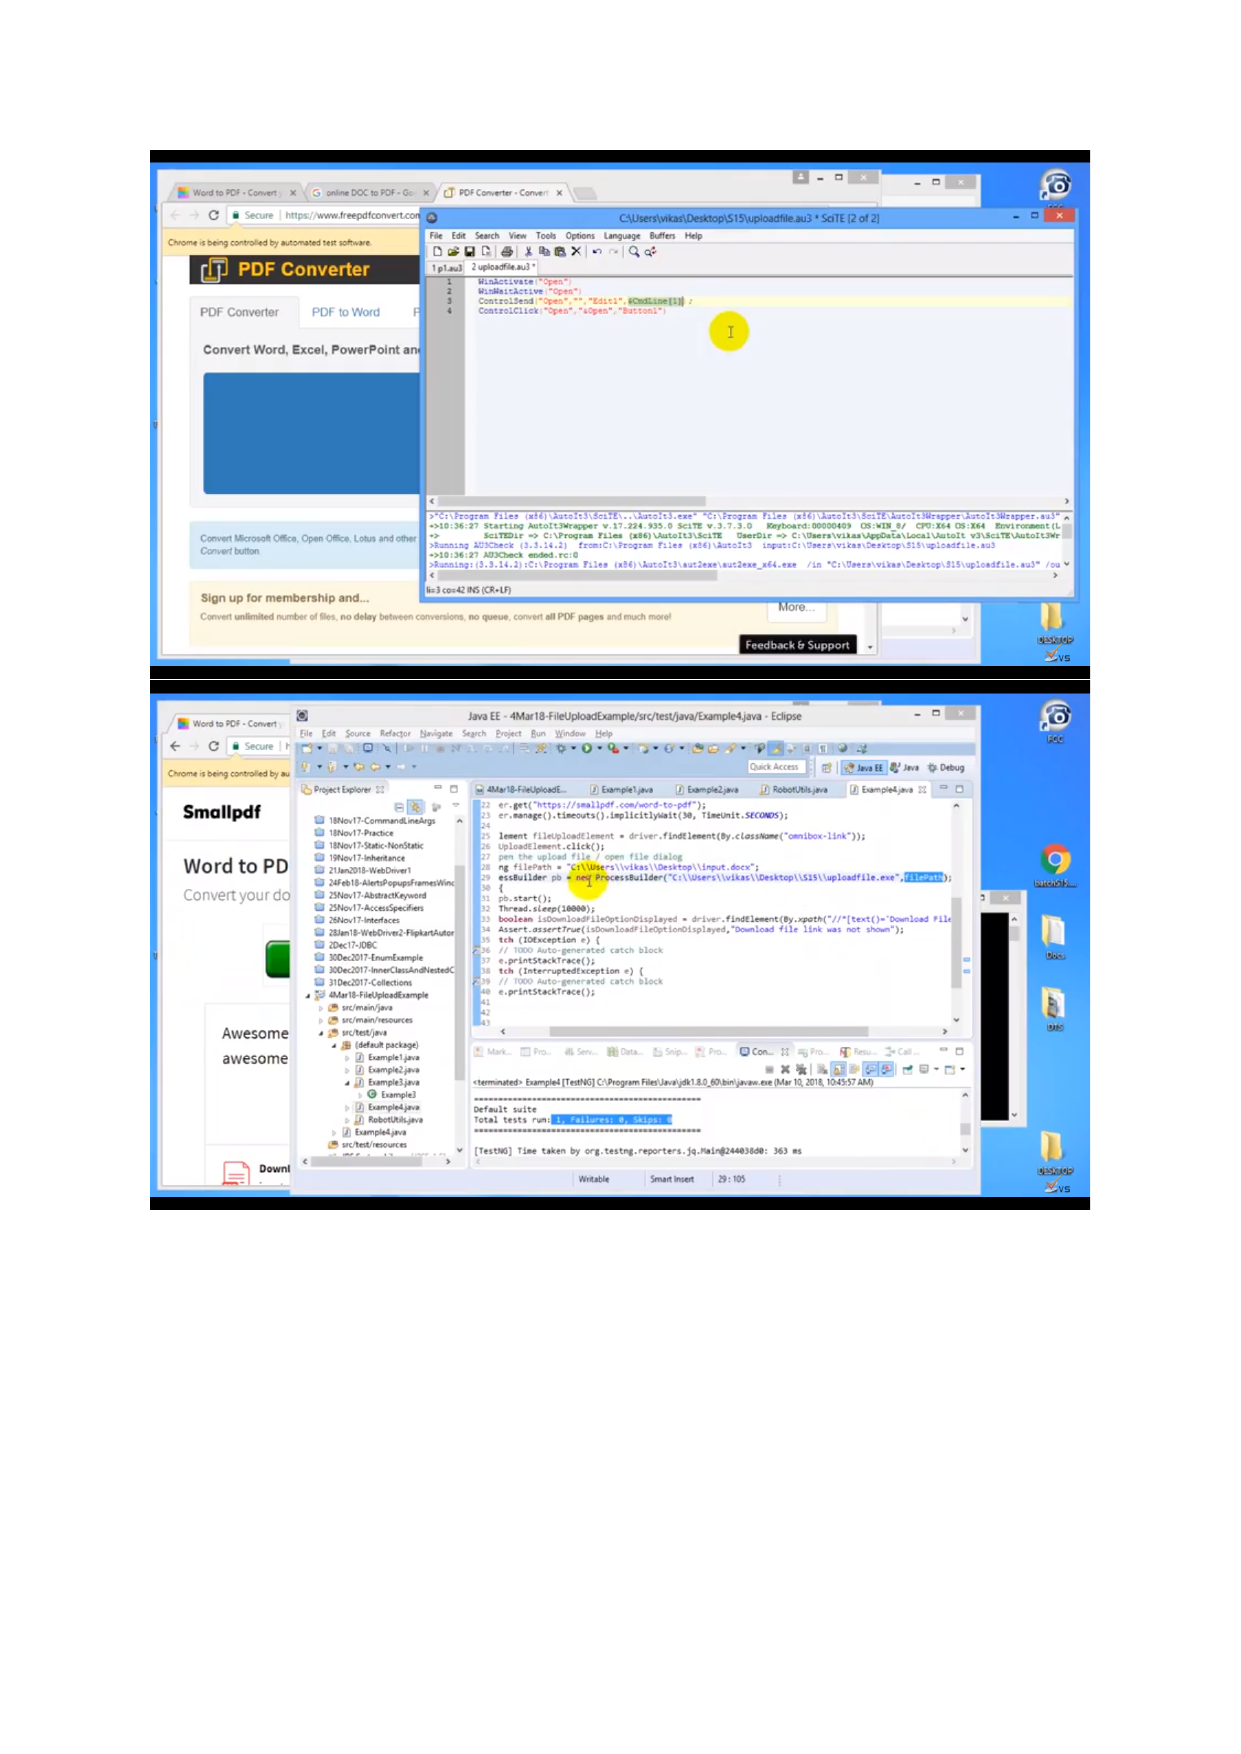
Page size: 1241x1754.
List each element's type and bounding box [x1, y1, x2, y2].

picture [150, 150, 1091, 679]
picture [150, 680, 1091, 1210]
